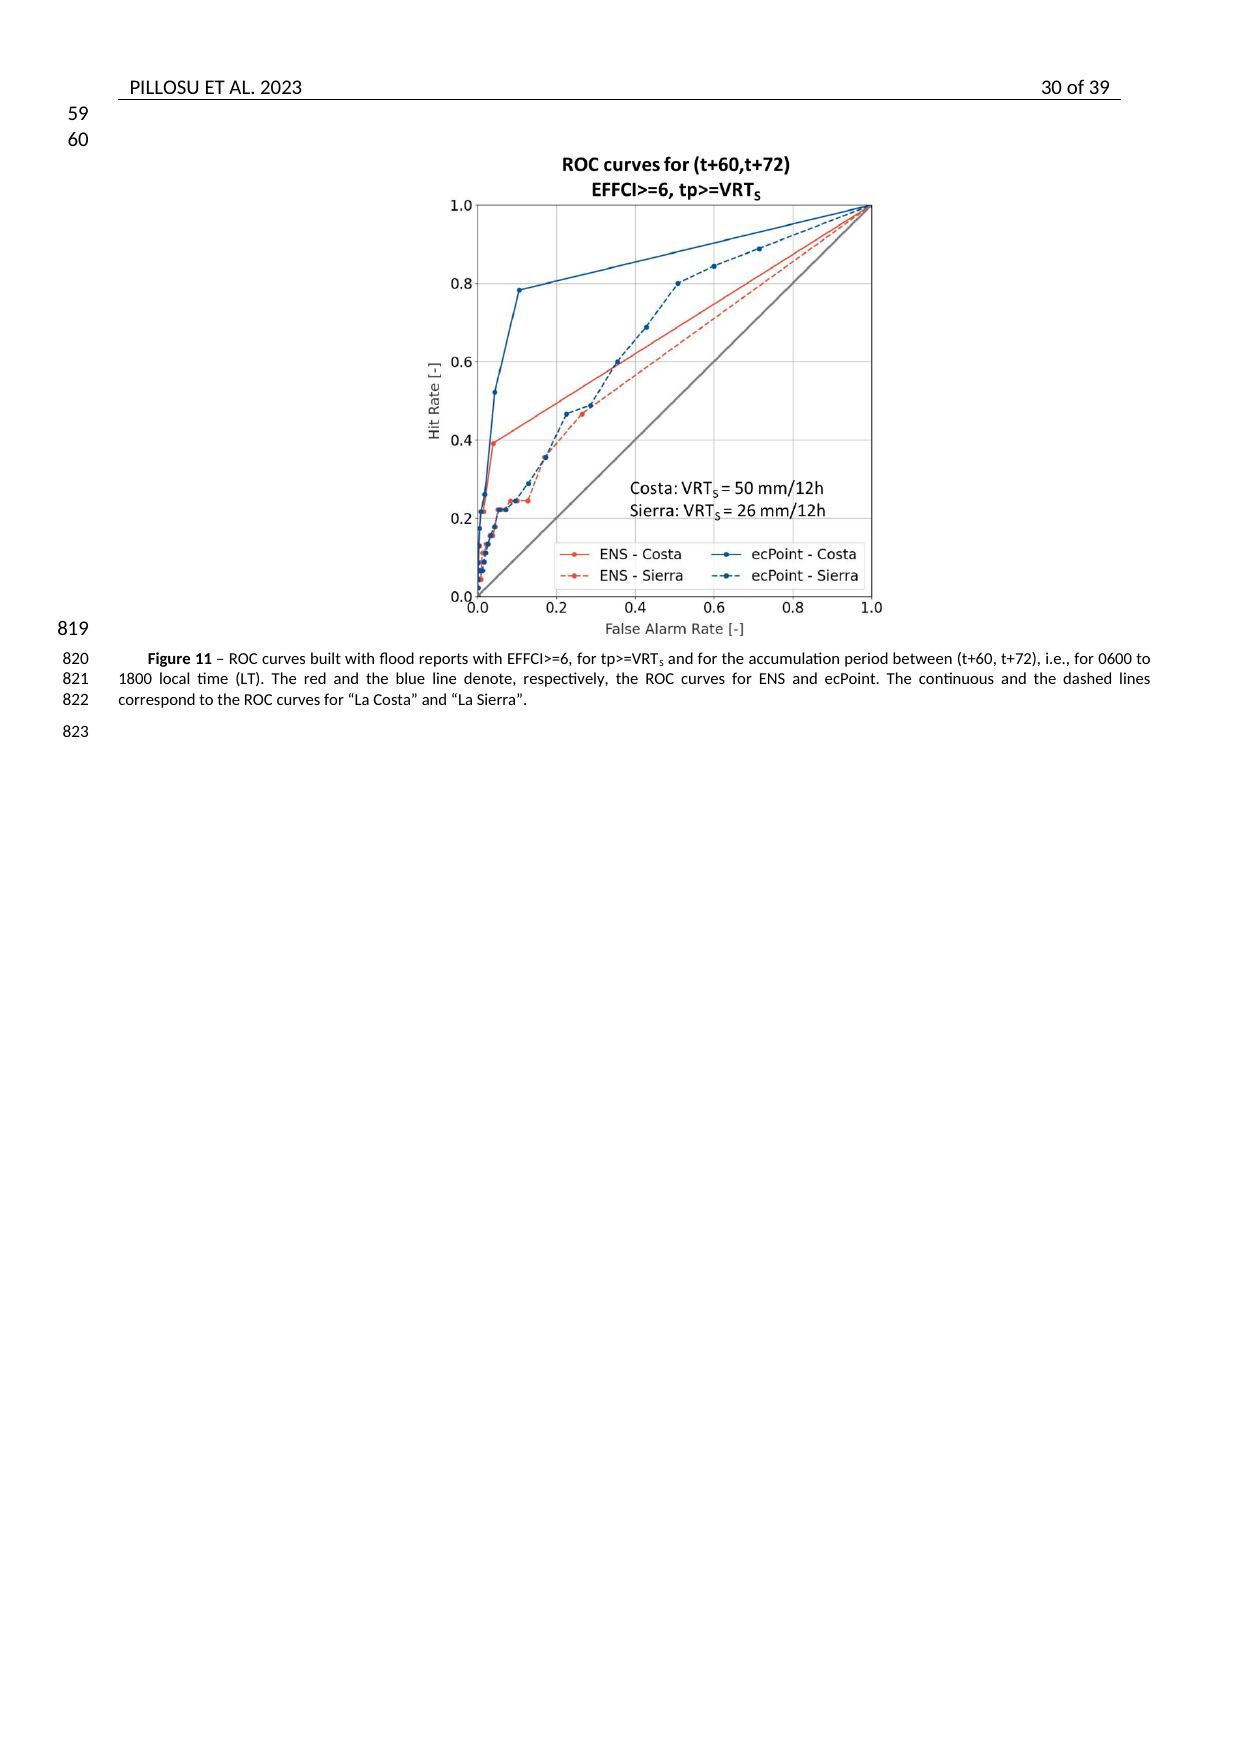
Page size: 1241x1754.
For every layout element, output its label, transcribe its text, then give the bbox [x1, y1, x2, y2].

text Figure 11 – ROC curves built with flood reports with EFFCI>=6, for tp>=VRTS and for the accumulation period between (t+60, t+72), i.e., for 0600 to 1800 local time (LT). The red and the blue line denote, respectively, the ROC curves for ENS and ecPoint. The continuous and the dashed lines correspond to the ROC curves for “La Costa” and “La Sierra”. [118, 648, 1152, 709]
picture [413, 151, 886, 636]
